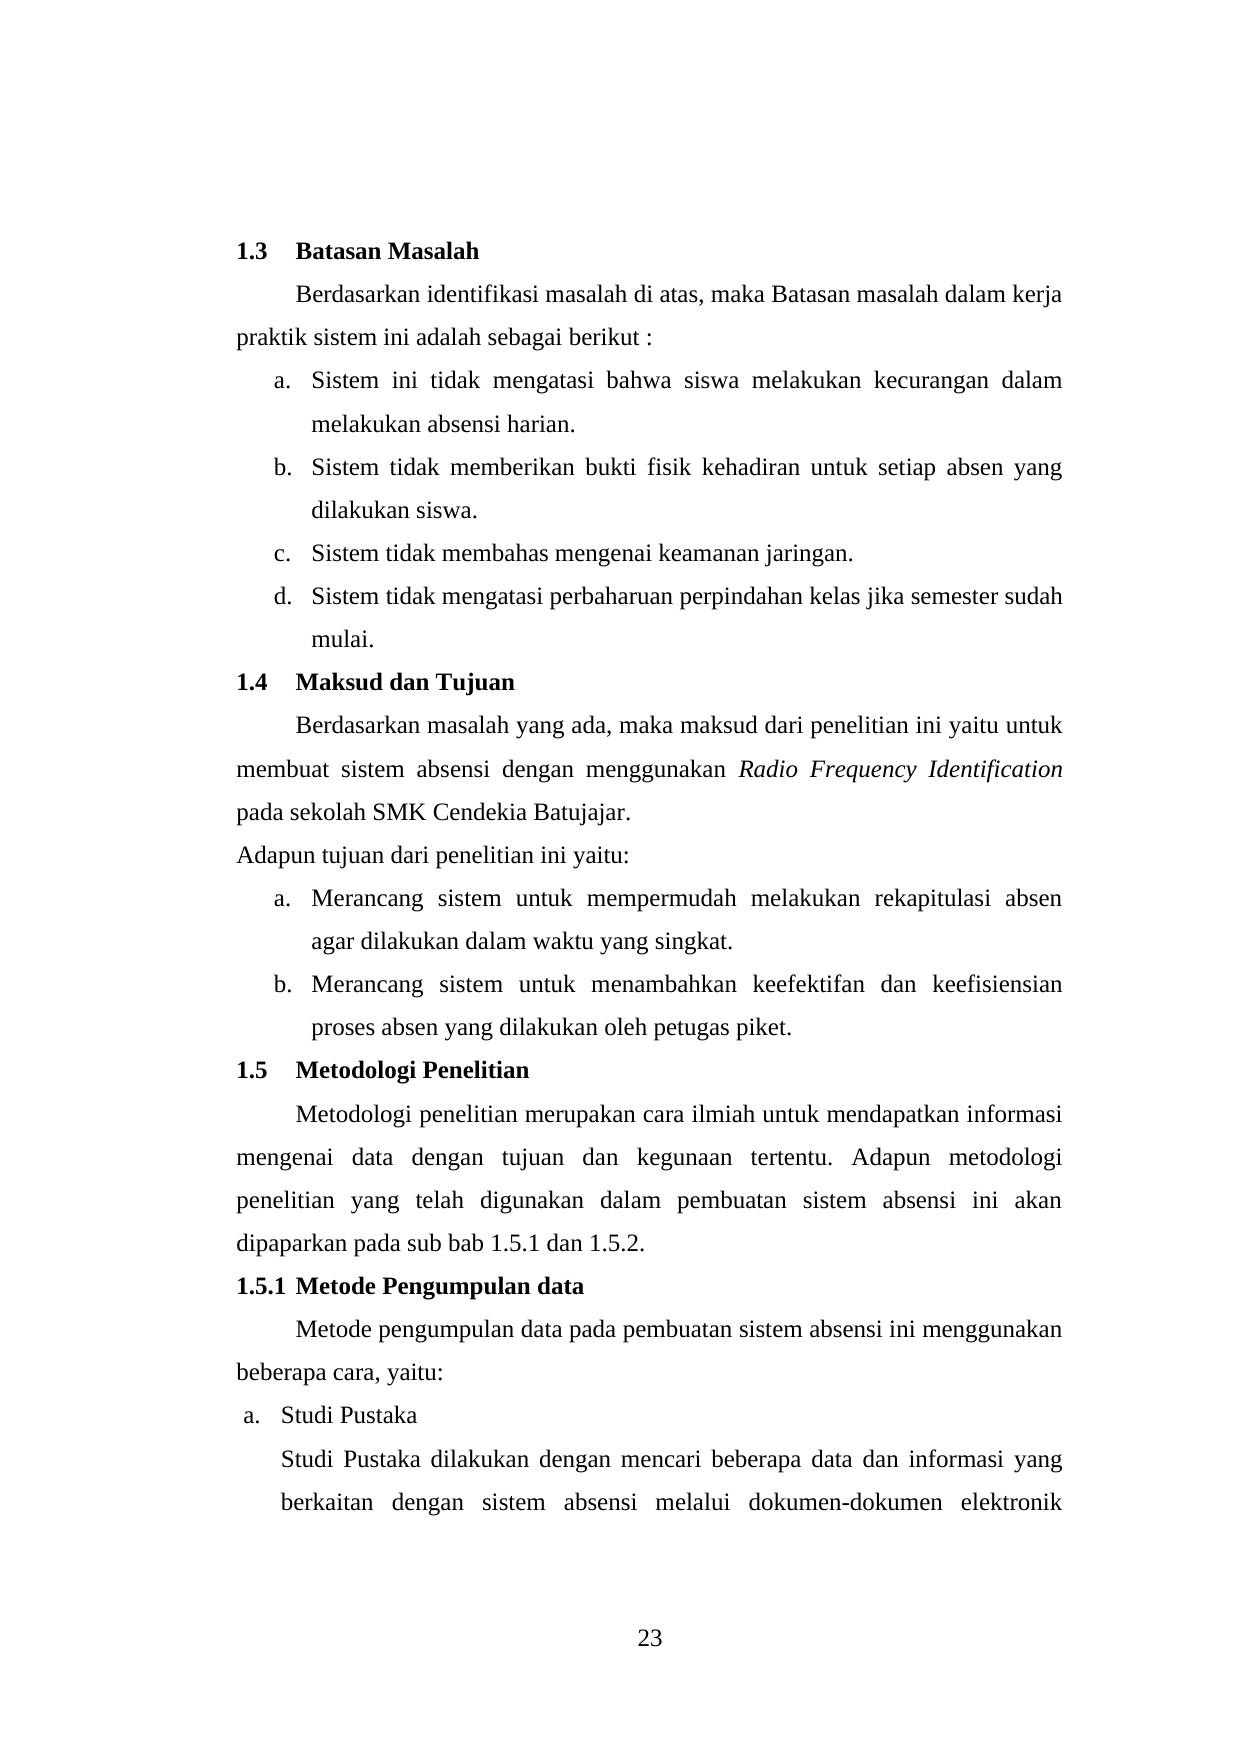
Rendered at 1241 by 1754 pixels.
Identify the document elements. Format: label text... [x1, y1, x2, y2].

list Sistem tidak membahas mengenai keamanan jaringan. [274, 538, 1063, 567]
list Sistem tidak mengatasi perbaharuan perpindahan kelas jika semester sudah mulai. [274, 581, 1063, 653]
list Merancang sistem untuk menambahkan keefektifan dan keefisiensian proses absen yang dilakukan oleh petugas piket. [274, 969, 1063, 1041]
subtitle Metodologi Penelitian [236, 1056, 1063, 1084]
subtitle Metode Pengumpulan data [236, 1271, 1063, 1300]
list Adapun tujuan dari penelitian ini yaitu: [236, 840, 1063, 869]
text Metodologi penelitian merupakan cara ilmiah untuk mendapatkan informasi mengenai data dengan tujuan dan kegunaan tertentu. Adapun metodologi penelitian yang telah digunakan dalam pembuatan sistem absensi ini akan dipaparkan pada sub bab 1.5.1 dan 1.5.2. [236, 1099, 1063, 1257]
list Merancang sistem untuk mempermudah melakukan rekapitulasi absen agar dilakukan dalam waktu yang singkat. [274, 883, 1063, 955]
text Metode pengumpulan data pada pembuatan sistem absensi ini menggunakan beberapa cara, yaitu: [236, 1314, 1063, 1386]
subtitle Batasan Masalah [236, 236, 1063, 265]
list Studi Pustaka [243, 1401, 1063, 1429]
list Sistem ini tidak mengatasi bahwa siswa melakukan kecurangan dalam melakukan absensi harian. [274, 366, 1063, 437]
text Berdasarkan identifikasi masalah di atas, maka Batasan masalah dalam kerja praktik sistem ini adalah sebagai berikut : [236, 279, 1063, 351]
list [281, 1444, 1063, 1516]
subtitle Maksud dan Tujuan [236, 667, 1063, 696]
list Sistem tidak memberikan bukti fisik kehadiran untuk setiap absen yang dilakukan siswa. [274, 452, 1063, 524]
list Berdasarkan masalah yang ada, maka maksud dari penelitian ini yaitu untuk membuat sistem absensi dengan menggunakan Radio Frequency Identification pada sekolah SMK Cendekia Batujajar. [236, 711, 1063, 826]
